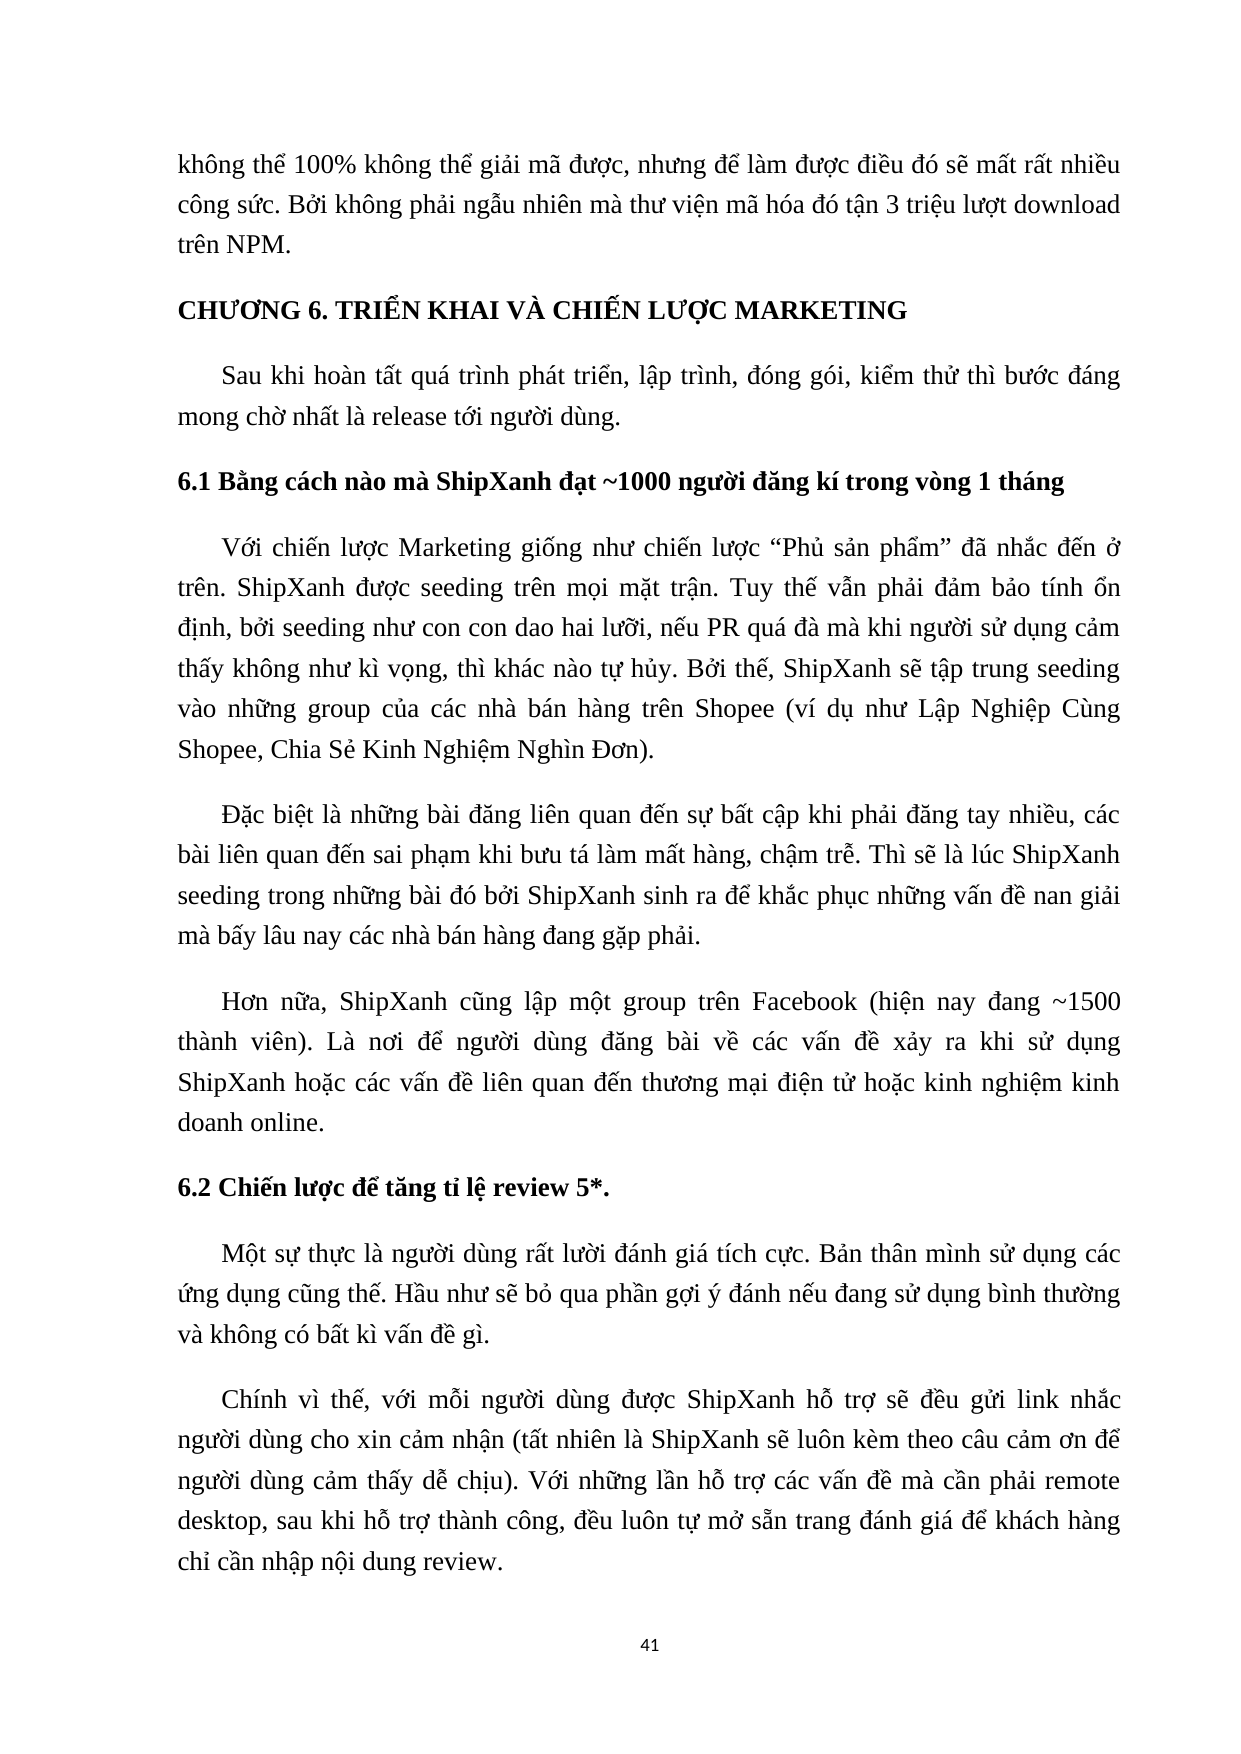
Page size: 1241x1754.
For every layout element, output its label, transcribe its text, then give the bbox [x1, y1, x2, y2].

text Sau khi hoàn tất quá trình phát triển, lập trình, đóng gói, kiểm thử thì bước đáng mong chờ nhất là release tới người dùng. [177, 359, 1122, 431]
text Đặc biệt là những bài đăng liên quan đến sự bất cập khi phải đăng tay nhiều, các bài liên quan đến sai phạm khi bưu tá làm mất hàng, chậm trễ. Thì sẽ là lúc ShipXanh seeding trong những bài đó bởi ShipXanh sinh ra để khắc phục những vấn đề nan giải mà bấy lâu nay các nhà bán hàng đang gặp phải. [177, 798, 1122, 951]
text Với chiến lược Marketing giống như chiến lược “Phủ sản phẩm” đã nhắc đến ở trên. ShipXanh được seeding trên mọi mặt trận. Tuy thế vẫn phải đảm bảo tính ổn định, bởi seeding như con con dao hai lưỡi, nếu PR quá đà mà khi người sử dụng cảm thấy không như kì vọng, thì khác nào tự hủy. Bởi thế, ShipXanh sẽ tập trung seeding vào những group của các nhà bán hàng trên Shopee (ví dụ như Lập Nghiệp Cùng Shopee, Chia Sẻ Kinh Nghiệm Nghìn Đơn). [177, 531, 1122, 764]
text Một sự thực là người dùng rất lười đánh giá tích cực. Bản thân mình sử dụng các ứng dụng cũng thế. Hầu như sẽ bỏ qua phần gợi ý đánh nếu đang sử dụng bình thường và không có bất kì vấn đề gì. [177, 1237, 1122, 1349]
subtitle 6.2 Chiến lược để tăng tỉ lệ review 5*. [177, 1171, 1122, 1203]
text Chính vì thế, với mỗi người dùng được ShipXanh hỗ trợ sẽ đều gửi link nhắc người dùng cho xin cảm nhận (tất nhiên là ShipXanh sẽ luôn kèm theo câu cảm ơn để người dùng cảm thấy dễ chịu). Với những lần hỗ trợ các vấn đề mà cần phải remote desktop, sau khi hỗ trợ thành công, đều luôn tự mở sẵn trang đánh giá để khách hàng chỉ cần nhập nội dung review. [177, 1383, 1122, 1576]
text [177, 148, 1122, 260]
subtitle 6.1 Bằng cách nào mà ShipXanh đạt ~1000 người đăng kí trong vòng 1 tháng [177, 465, 1122, 496]
text Hơn nữa, ShipXanh cũng lập một group trên Facebook (hiện nay đang ~1500 thành viên). Là nơi để người dùng đăng bài về các vấn đề xảy ra khi sử dụng ShipXanh hoặc các vấn đề liên quan đến thương mại điện tử hoặc kinh nghiệm kinh doanh online. [177, 985, 1122, 1137]
subtitle CHƯƠNG 6. TRIỂN KHAI VÀ CHIẾN LƯỢC MARKETING [177, 294, 1122, 325]
